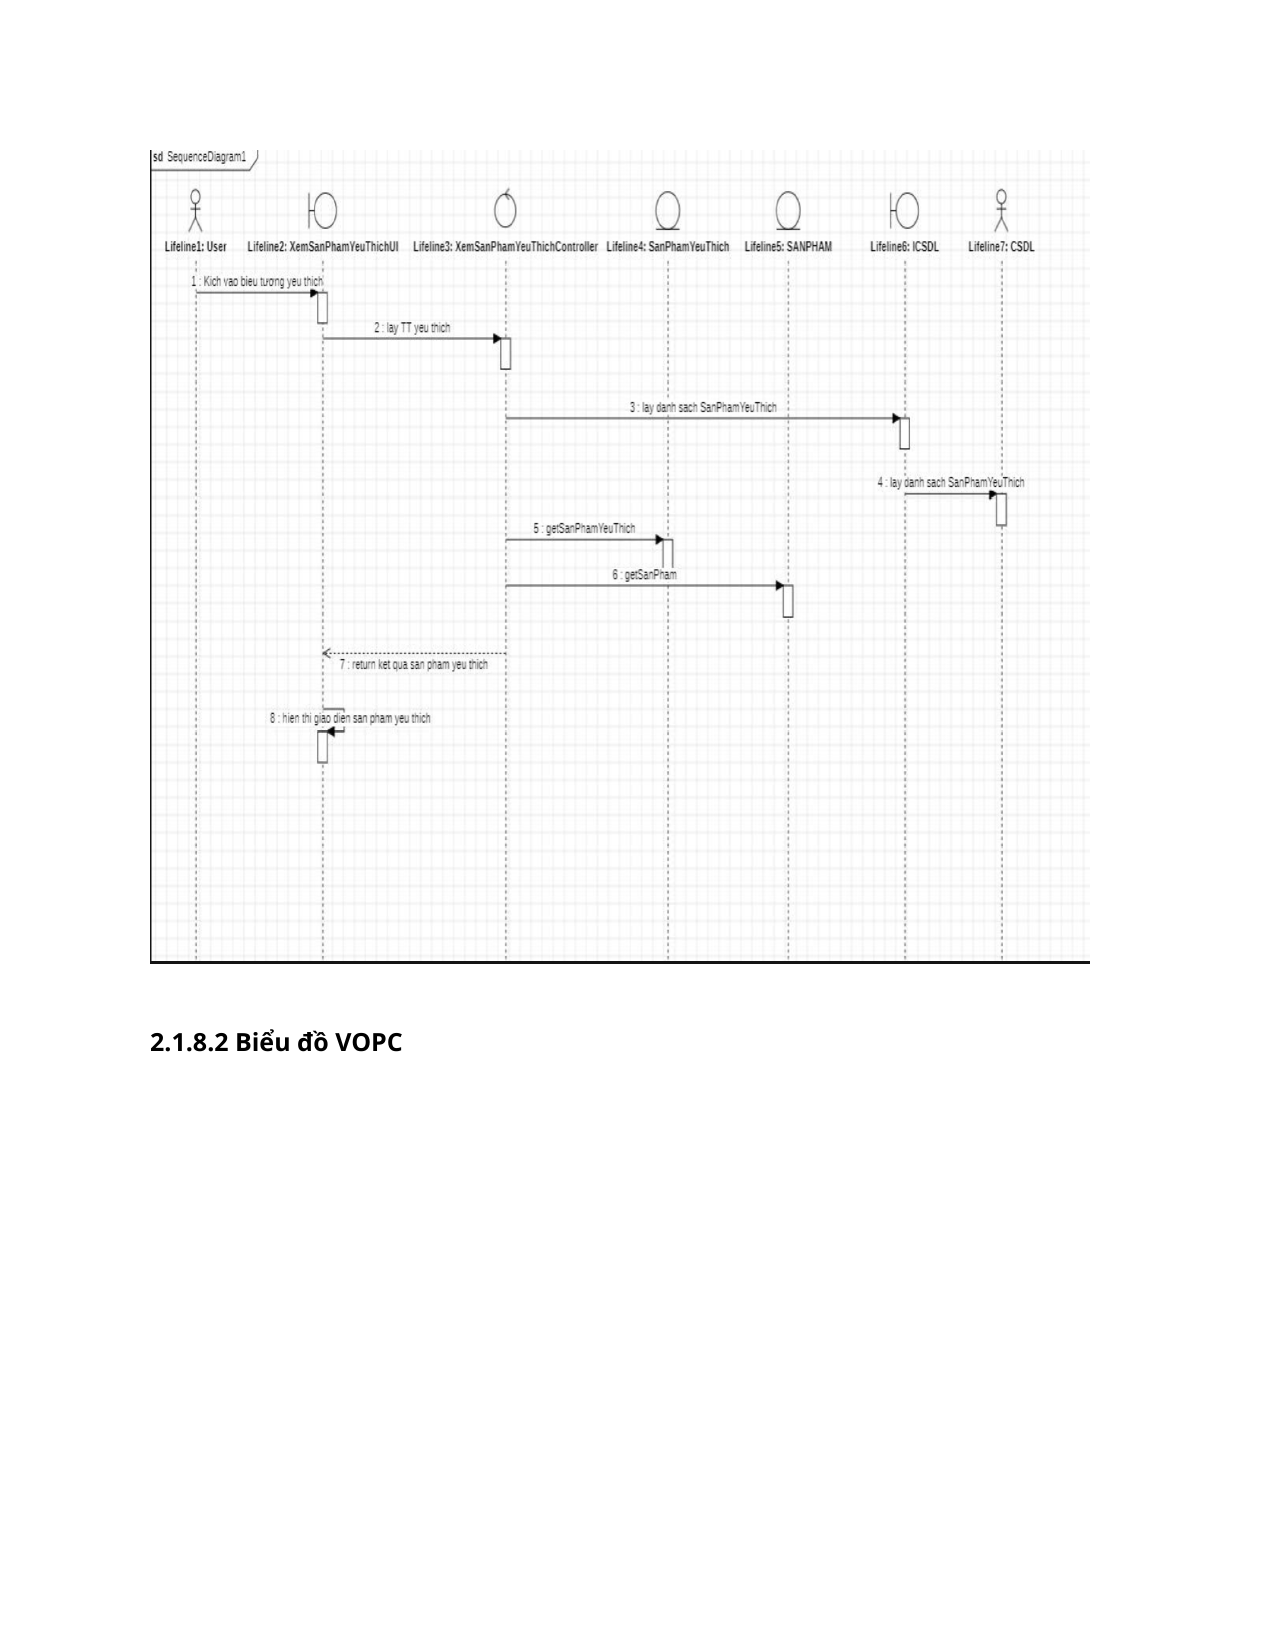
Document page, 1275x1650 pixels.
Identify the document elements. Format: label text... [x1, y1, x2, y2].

text 2.1.8.2 Biểu đồ VOPC [150, 986, 1125, 1059]
picture [150, 150, 1090, 964]
